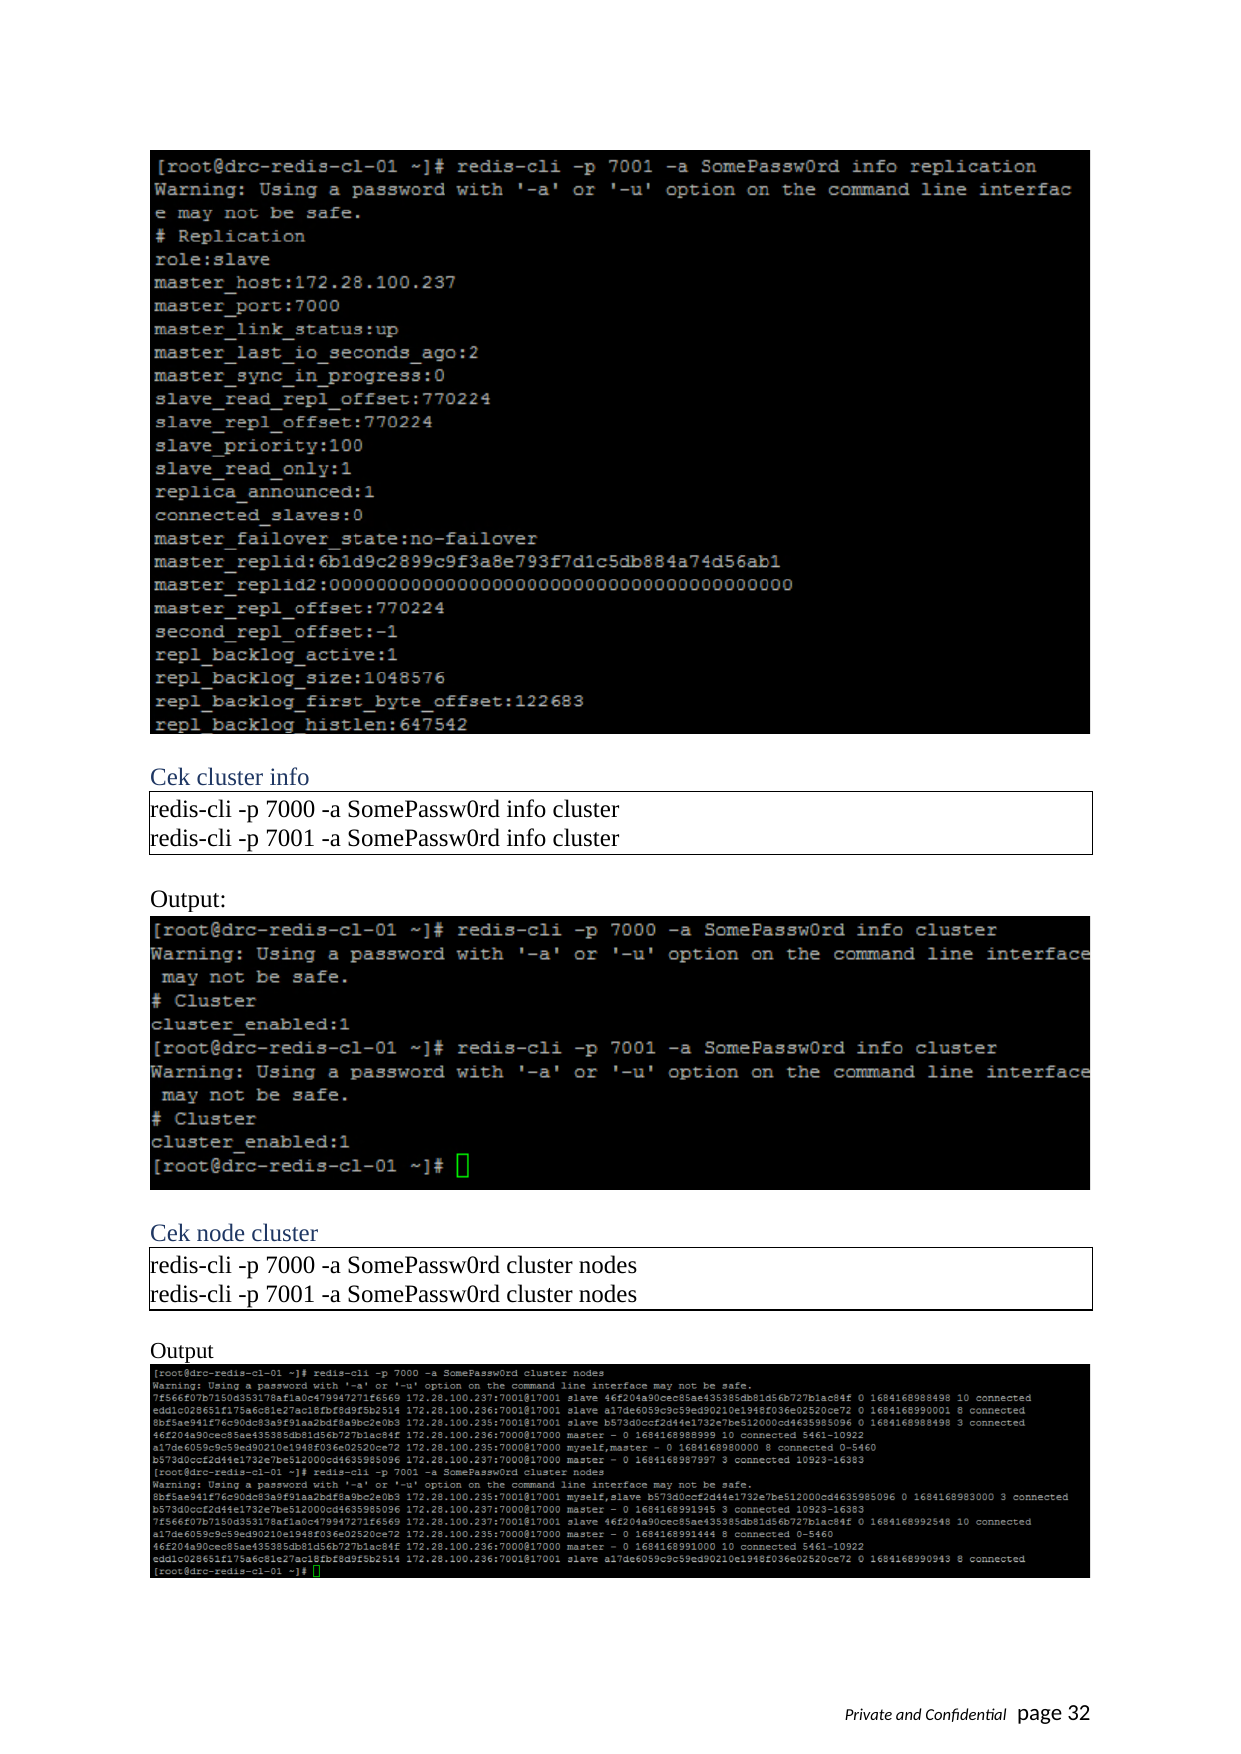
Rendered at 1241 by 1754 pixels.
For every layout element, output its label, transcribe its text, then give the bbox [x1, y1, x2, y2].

text Output [150, 1337, 1090, 1363]
picture [150, 150, 1091, 734]
text redis-cli -p 7000 -a SomePassw0rd info cluster [150, 792, 1092, 820]
text redis-cli -p 7000 -a SomePassw0rd cluster nodes [150, 1248, 1092, 1276]
picture [150, 1363, 1091, 1578]
text Output: [150, 884, 1090, 912]
picture [150, 912, 1091, 1190]
text redis-cli -p 7001 -a SomePassw0rd info cluster [150, 820, 1092, 854]
text Cek cluster info [150, 762, 1090, 791]
text redis-cli -p 7001 -a SomePassw0rd cluster nodes [150, 1276, 1092, 1309]
text Cek node cluster [150, 1218, 1090, 1247]
